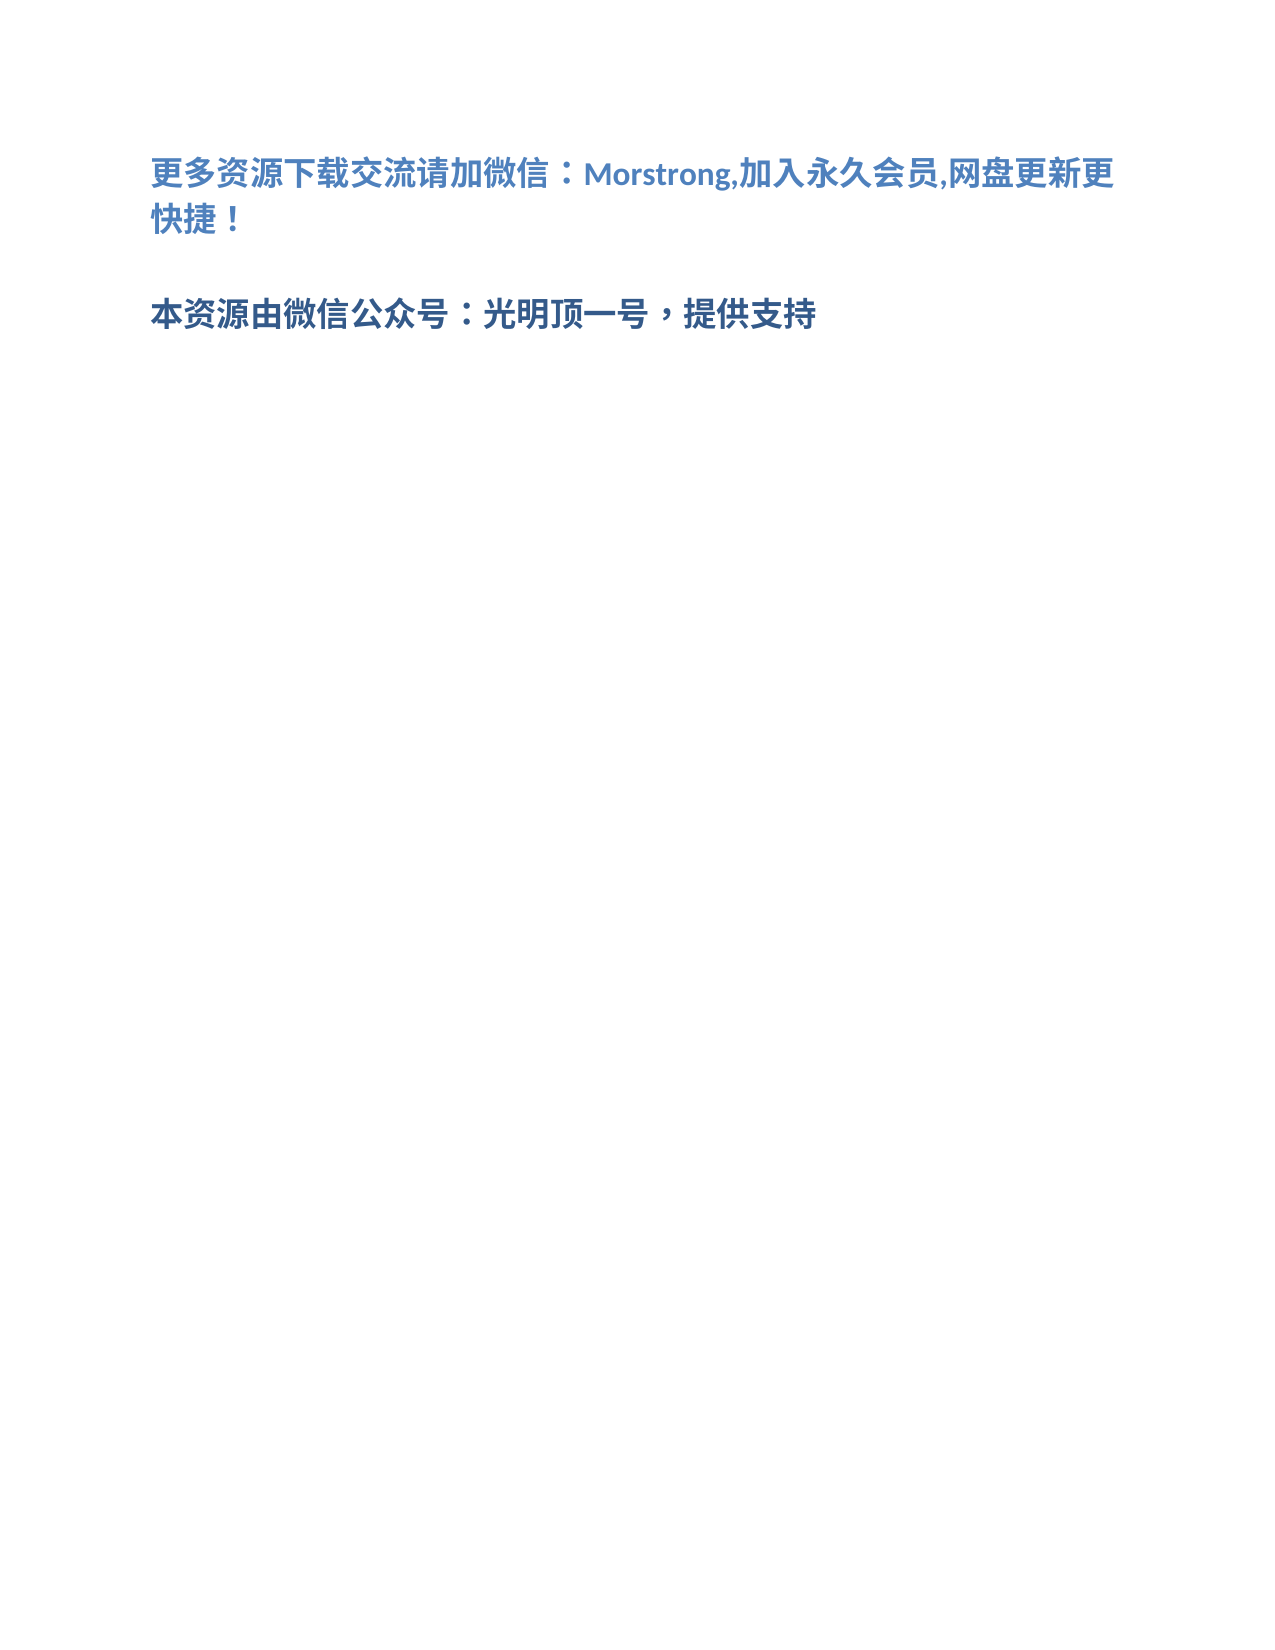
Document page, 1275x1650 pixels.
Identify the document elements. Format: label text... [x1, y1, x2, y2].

subtitle 本资源由微信公众号：光明顶一号，提供支持 [150, 291, 1125, 336]
subtitle 更多资源下载交流请加微信：Morstrong,加入永久会员,网盘更新更快捷！ [150, 150, 1125, 241]
